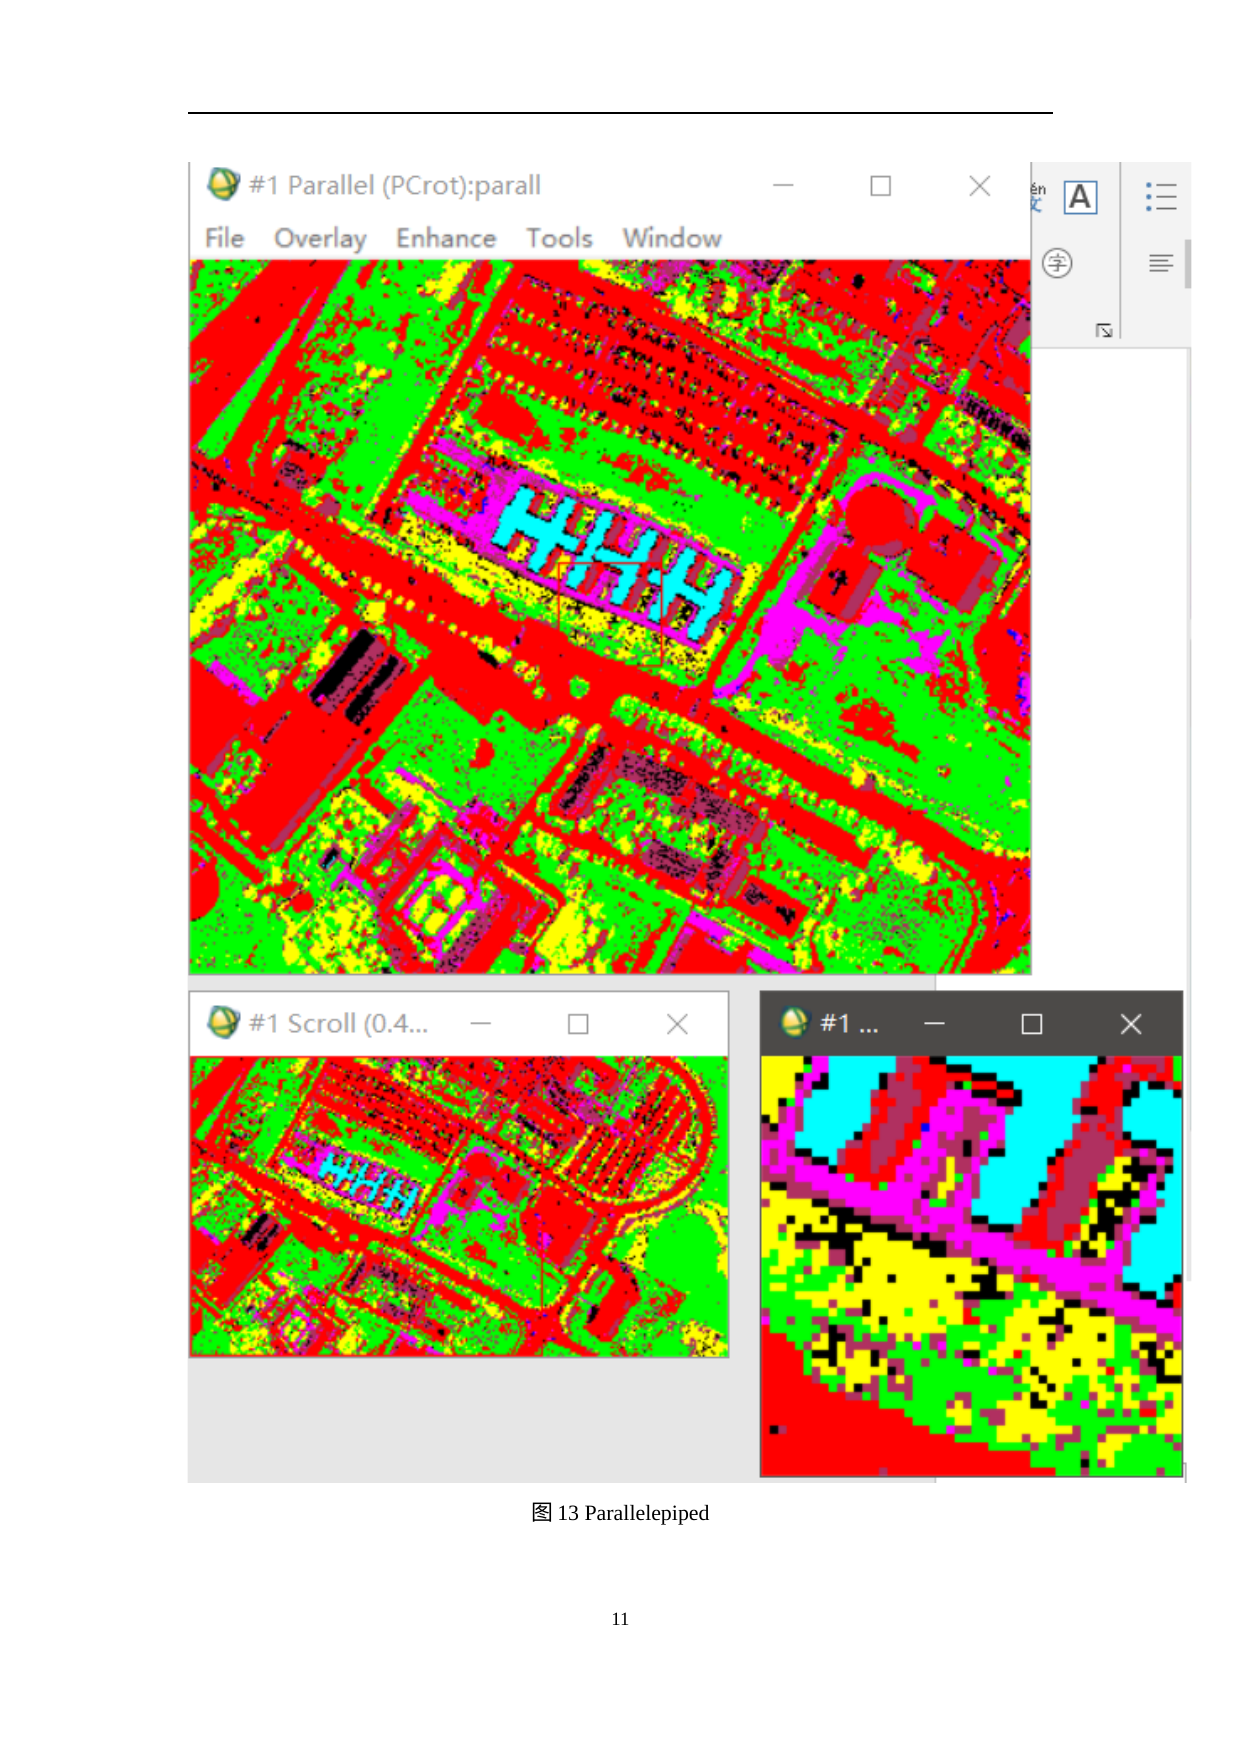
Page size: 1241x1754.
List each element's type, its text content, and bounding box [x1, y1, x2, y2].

picture [187, 162, 1192, 1483]
text 图13 Parallelepiped [187, 1494, 1053, 1527]
